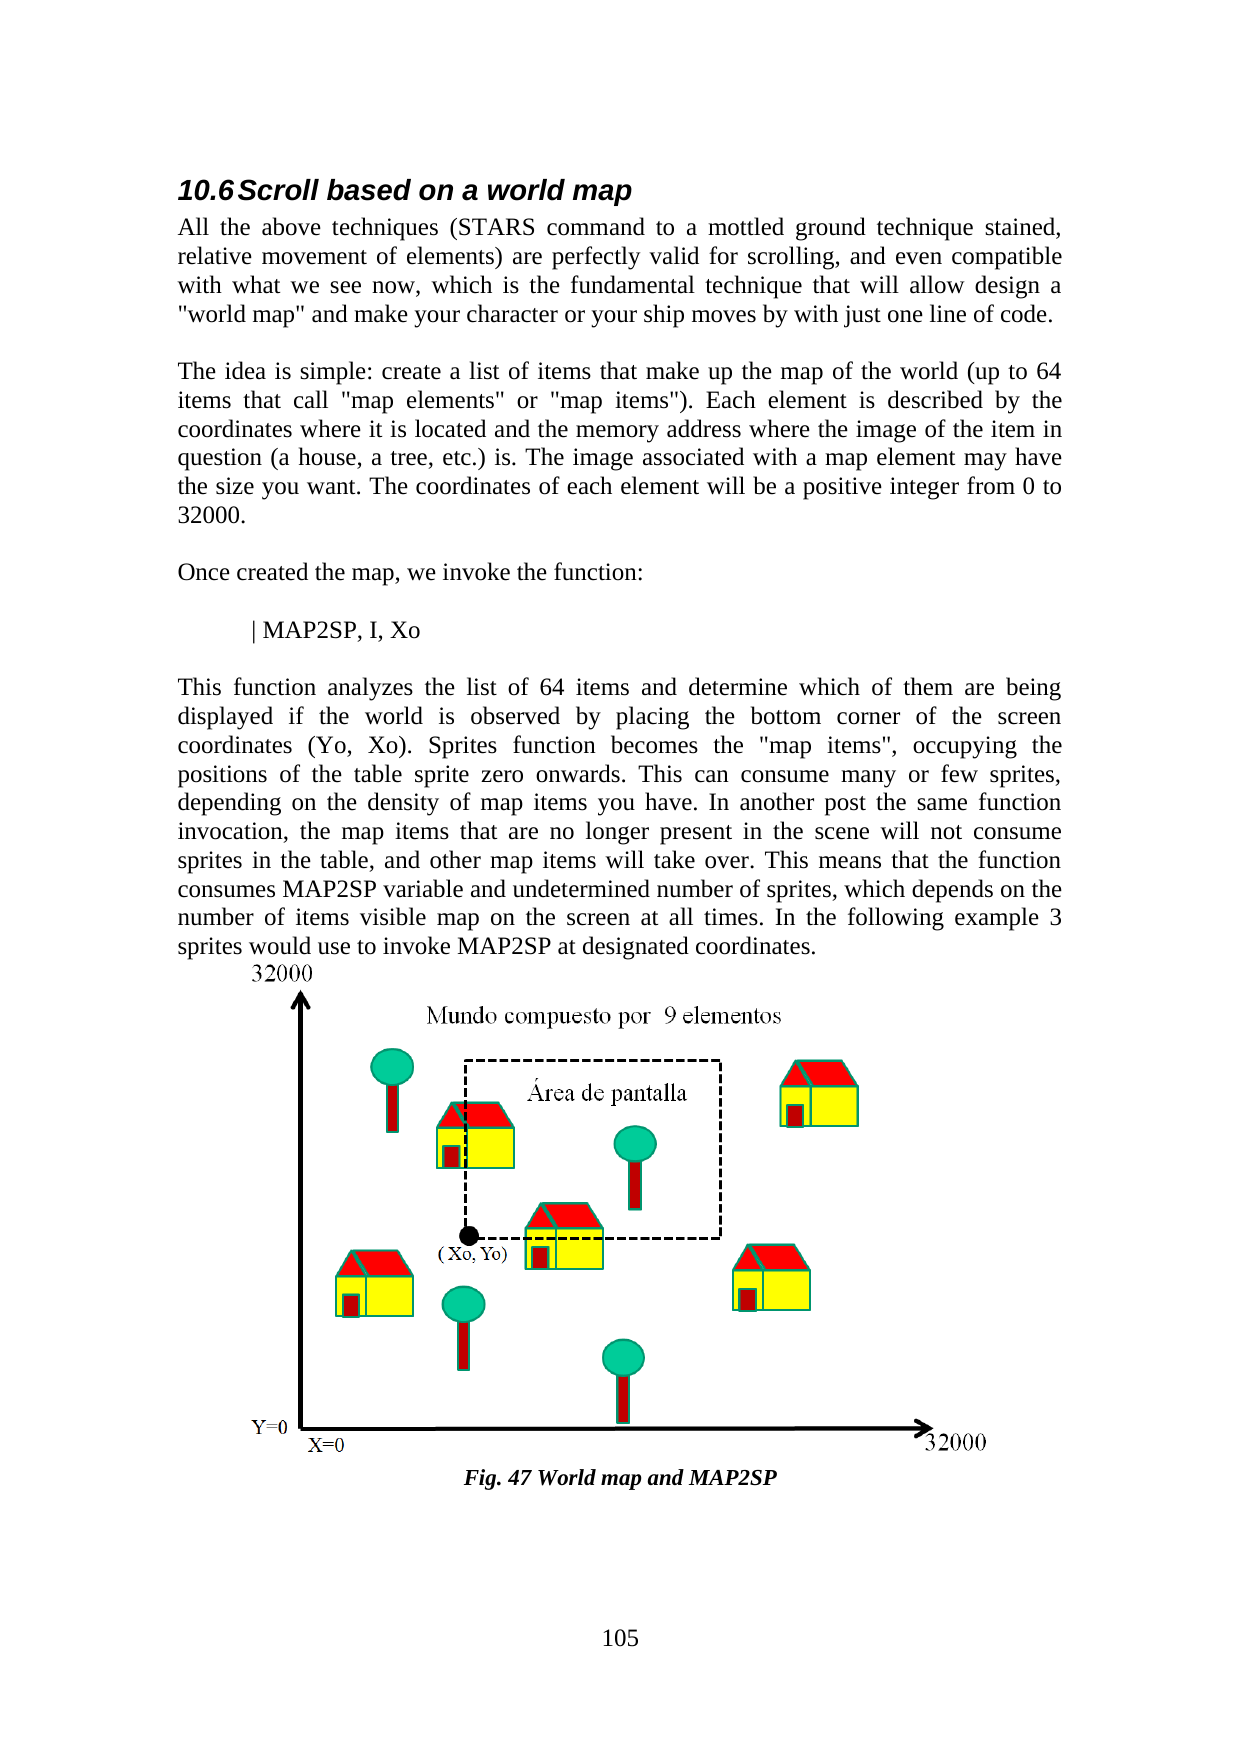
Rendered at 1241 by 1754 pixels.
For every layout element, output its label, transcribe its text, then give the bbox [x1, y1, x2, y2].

text The idea is simple: create a list of items that make up the map of the world (up to 64 items that call "map elements" or "map items"). Each element is described by the coordinates where it is located and the memory address where the image of the item in question (a house, a tree, etc.) is. The image associated with a map element may have the size you want. The coordinates of each element will be a positive integer from 0 to 32000. [177, 356, 1063, 529]
text All the above techniques (STARS command to a mottled ground technique stained, relative movement of elements) are perfectly valid for scrolling, and even compatible with what we see now, which is the fundamental technique that will allow design a "world map" and make your character or your ship moves by with just one line of code. [177, 212, 1063, 327]
text This function analyzes the list of 64 items and determine which of them are being displayed if the world is observed by placing the bottom corner of the screen coordinates (Yo, Xo). Sprites function becomes the "map items", occupying the positions of the table sprite zero onwards. This can consume many or few sprites, depending on the density of map items you have. In another post the same function invocation, the map items that are no longer present in the scene will not consume sprites in the table, and other map items will take over. This means that the function consumes MAP2SP variable and undetermined number of sprites, which depends on the number of items visible map on the screen at all times. In the following example 3 sprites would use to invoke MAP2SP at designated coordinates. [177, 672, 1063, 960]
picture [248, 960, 992, 1464]
text Once created the map, we invoke the function: [177, 557, 1063, 586]
subtitle Scroll based on a world map [177, 173, 1063, 206]
text | MAP2SP, I, Xo [177, 615, 1063, 644]
text Fig. 47 World map and MAP2SP [177, 1463, 1063, 1490]
